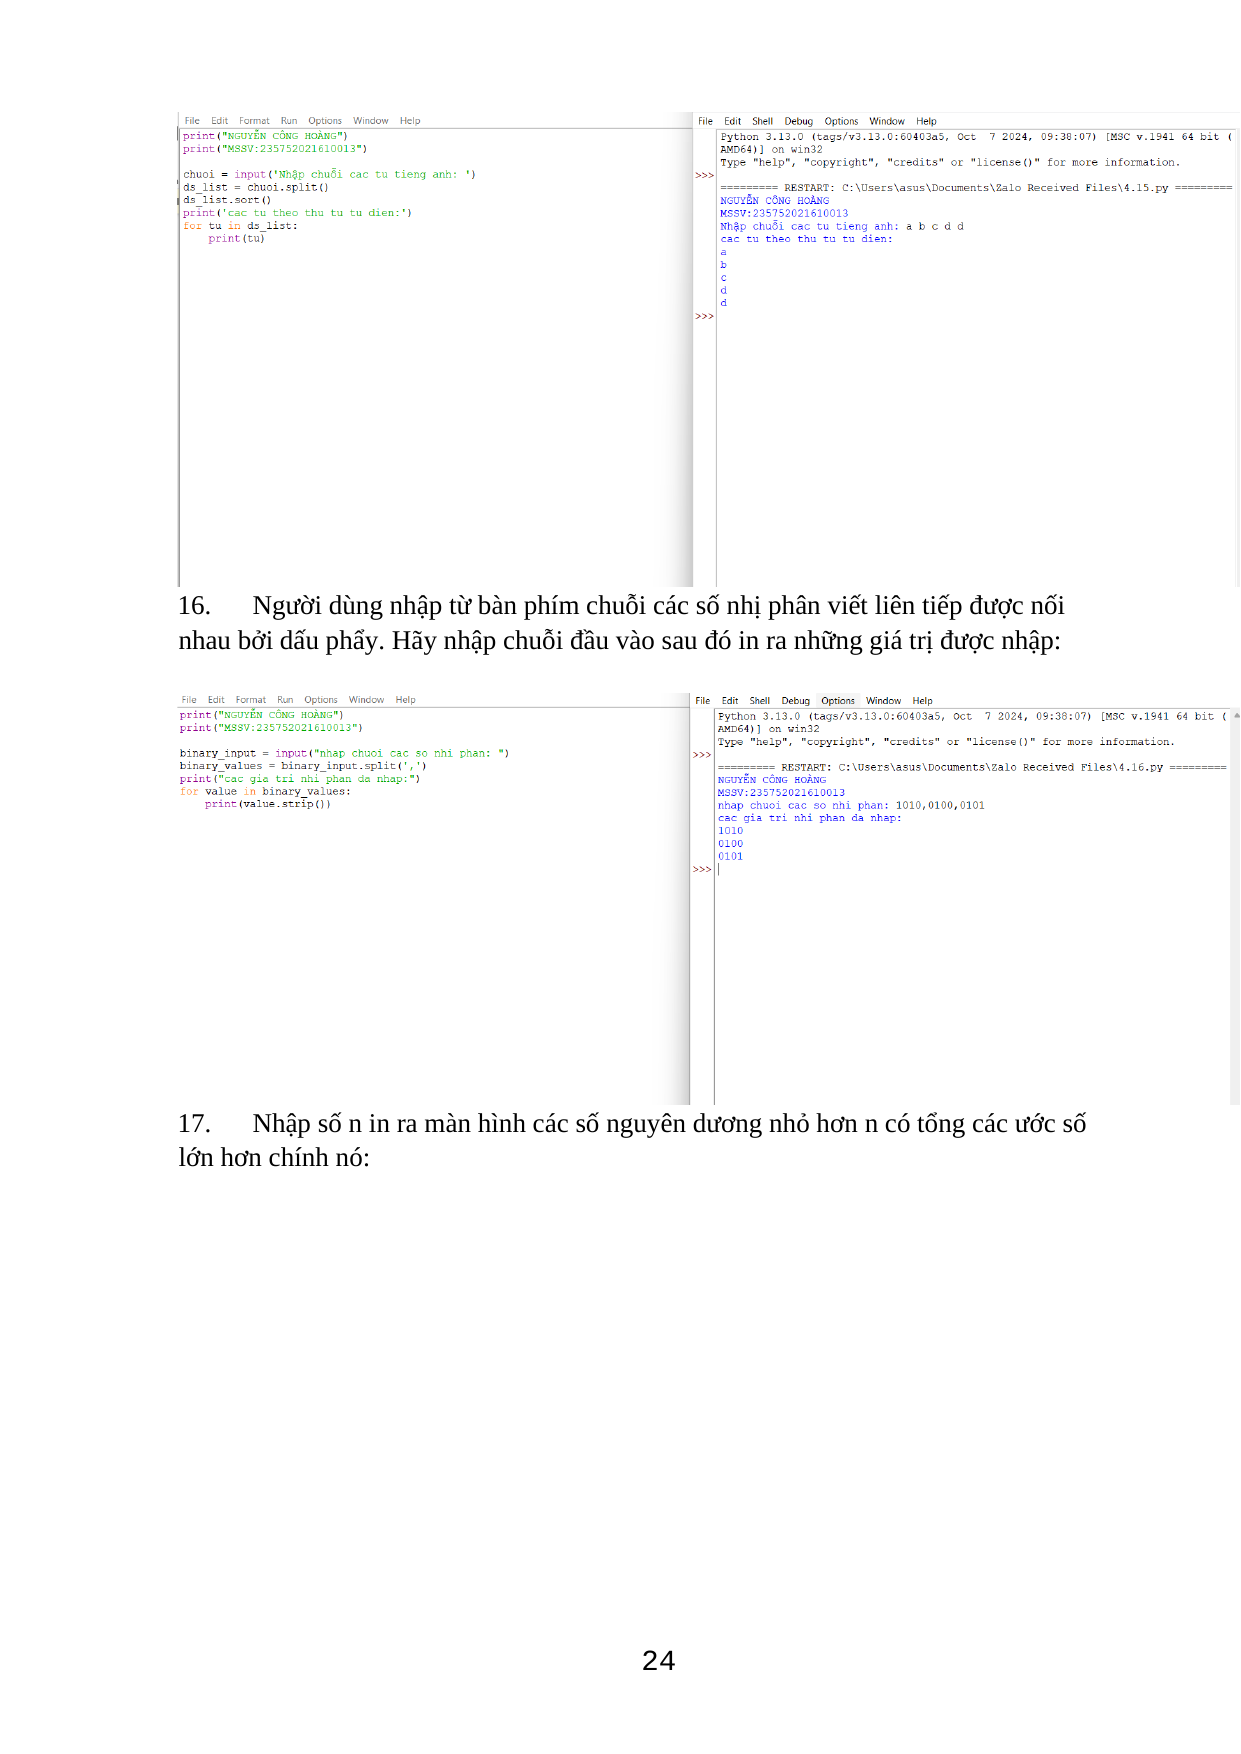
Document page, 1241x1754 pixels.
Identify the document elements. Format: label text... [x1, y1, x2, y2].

picture [177, 112, 1240, 587]
list Người dùng nhập từ bàn phím chuỗi các số nhị phân viết liên tiếp được nối nhau bởi dấu phẩy. Hãy nhập chuỗi đầu vào sau đó in ra những giá trị được nhập: [177, 589, 1124, 655]
list Nhập số n in ra màn hình các số nguyên dương nhỏ hơn n có tổng các ước số lớn hơn chính nó: [177, 1107, 1124, 1172]
picture [177, 693, 1240, 1105]
